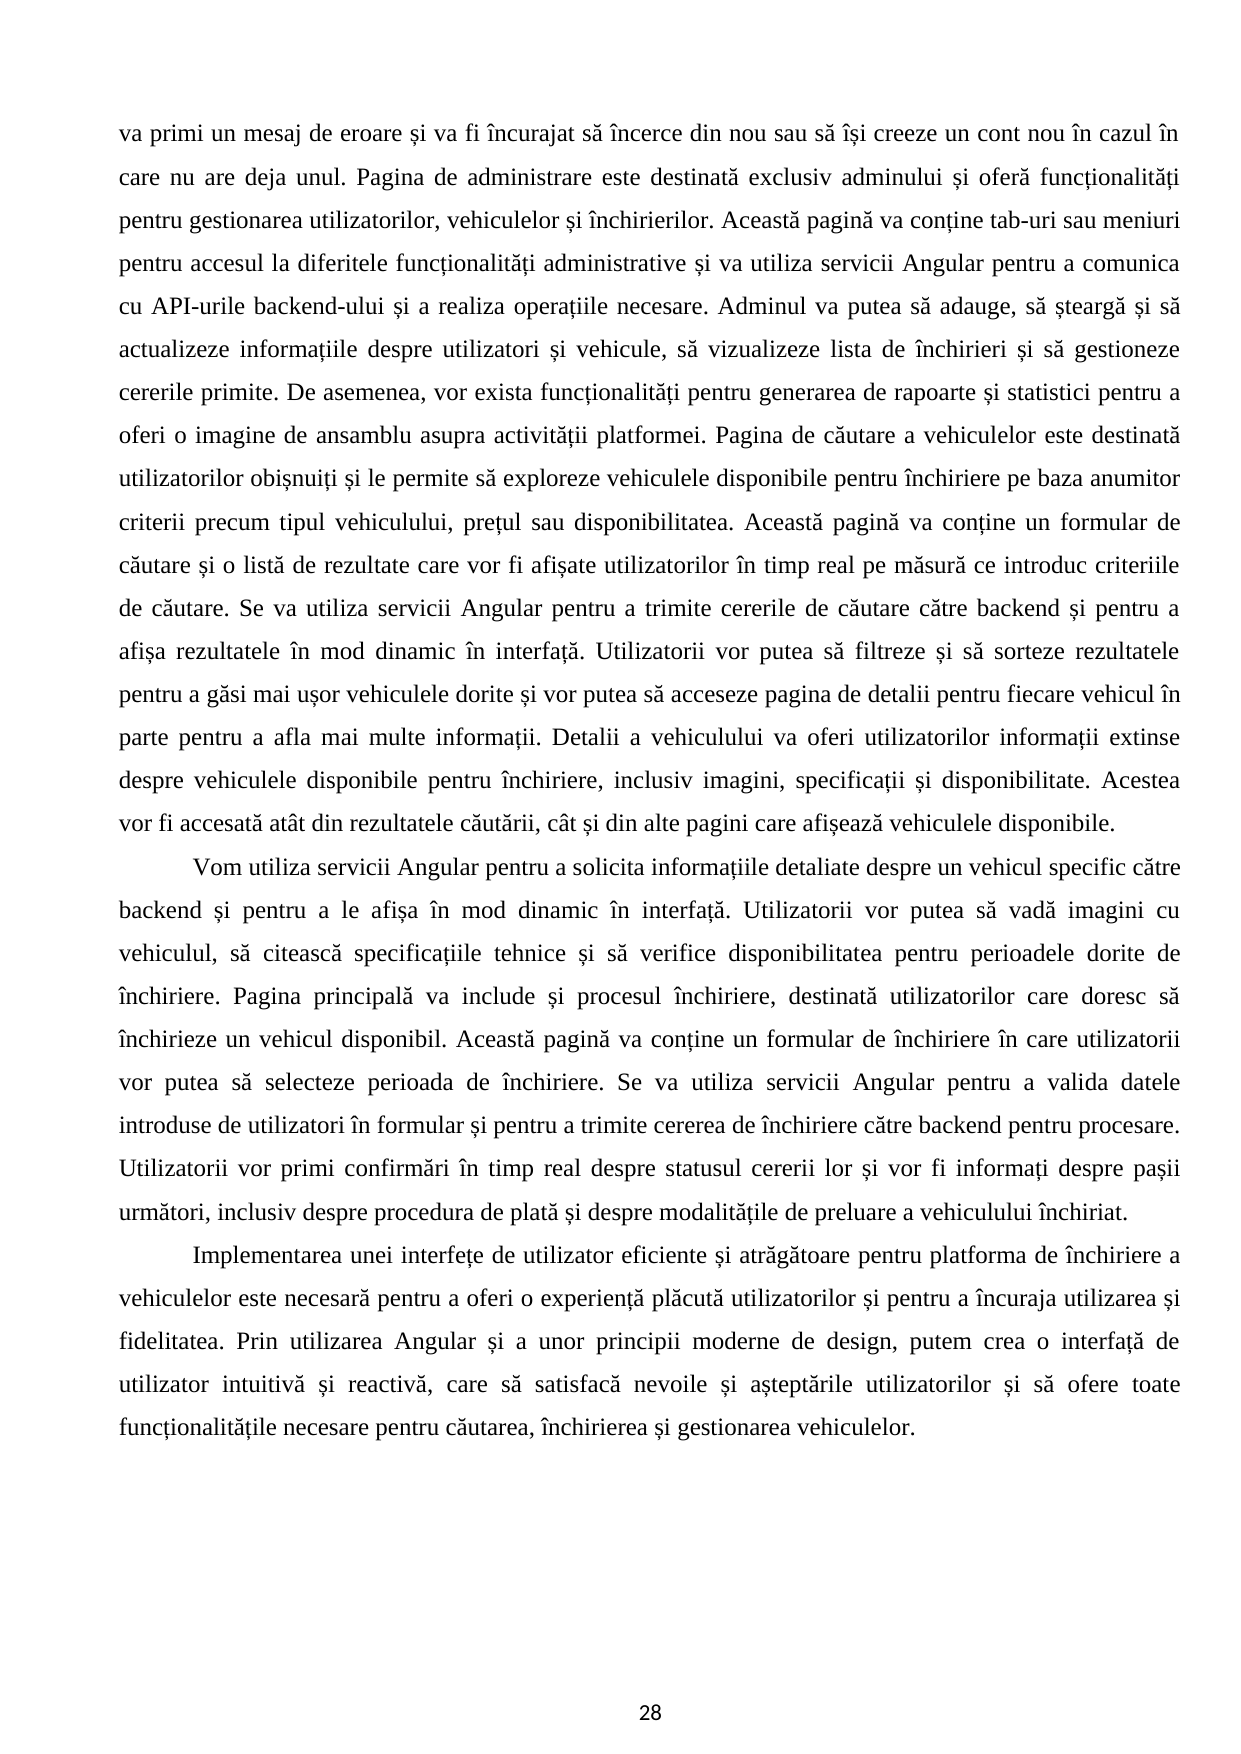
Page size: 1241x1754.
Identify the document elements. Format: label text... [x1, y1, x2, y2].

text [118, 131, 1182, 837]
text Vom utiliza servicii Angular pentru a solicita informațiile detaliate despre un vehicul specific către backend și pentru a le afișa în mod dinamic în interfață. Utilizatorii vor putea să vadă imagini cu vehiculul, să citească specificațiile tehnice și să verifice disponibilitatea pentru perioadele dorite de închiriere. Pagina principală va include și procesul închiriere, destinată utilizatorilor care doresc să închirieze un vehicul disponibil. Această pagină va conține un formular de închiriere în care utilizatorii vor putea să selecteze perioada de închiriere. Se va utiliza servicii Angular pentru a valida datele introduse de utilizatori în formular și pentru a trimite cererea de închiriere către backend pentru procesare. Utilizatorii vor primi confirmări în timp real despre statusul cererii lor și vor fi informați despre pașii următori, inclusiv despre procedura de plată și despre modalitățile de preluare a vehiculului închiriat. [118, 1080, 1182, 1225]
text Implementarea unei interfețe de utilizator eficiente și atrăgătoare pentru platforma de închiriere a vehiculelor este necesară pentru a oferi o experiență plăcută utilizatorilor și pentru a încuraja utilizarea și fidelitatea. Prin utilizarea Angular și a unor principii moderne de design, putem crea o interfață de utilizator intuitivă și reactivă, care să satisfacă nevoile și așteptările utilizatorilor și să ofere toate funcționalitățile necesare pentru căutarea, închirierea și gestionarea vehiculelor. [118, 1240, 1182, 1295]
text Implementarea unei interfețe de utilizator eficiente și atrăgătoare pentru platforma de închiriere a vehiculelor este necesară pentru a oferi o experiență plăcută utilizatorilor și pentru a încuraja utilizarea și fidelitatea. Prin utilizarea Angular și a unor principii moderne de design, putem crea o interfață de utilizator intuitivă și reactivă, care să satisfacă nevoile și așteptările utilizatorilor și să ofere toate funcționalitățile necesare pentru căutarea, închirierea și gestionarea vehiculelor. [118, 1296, 1182, 1441]
